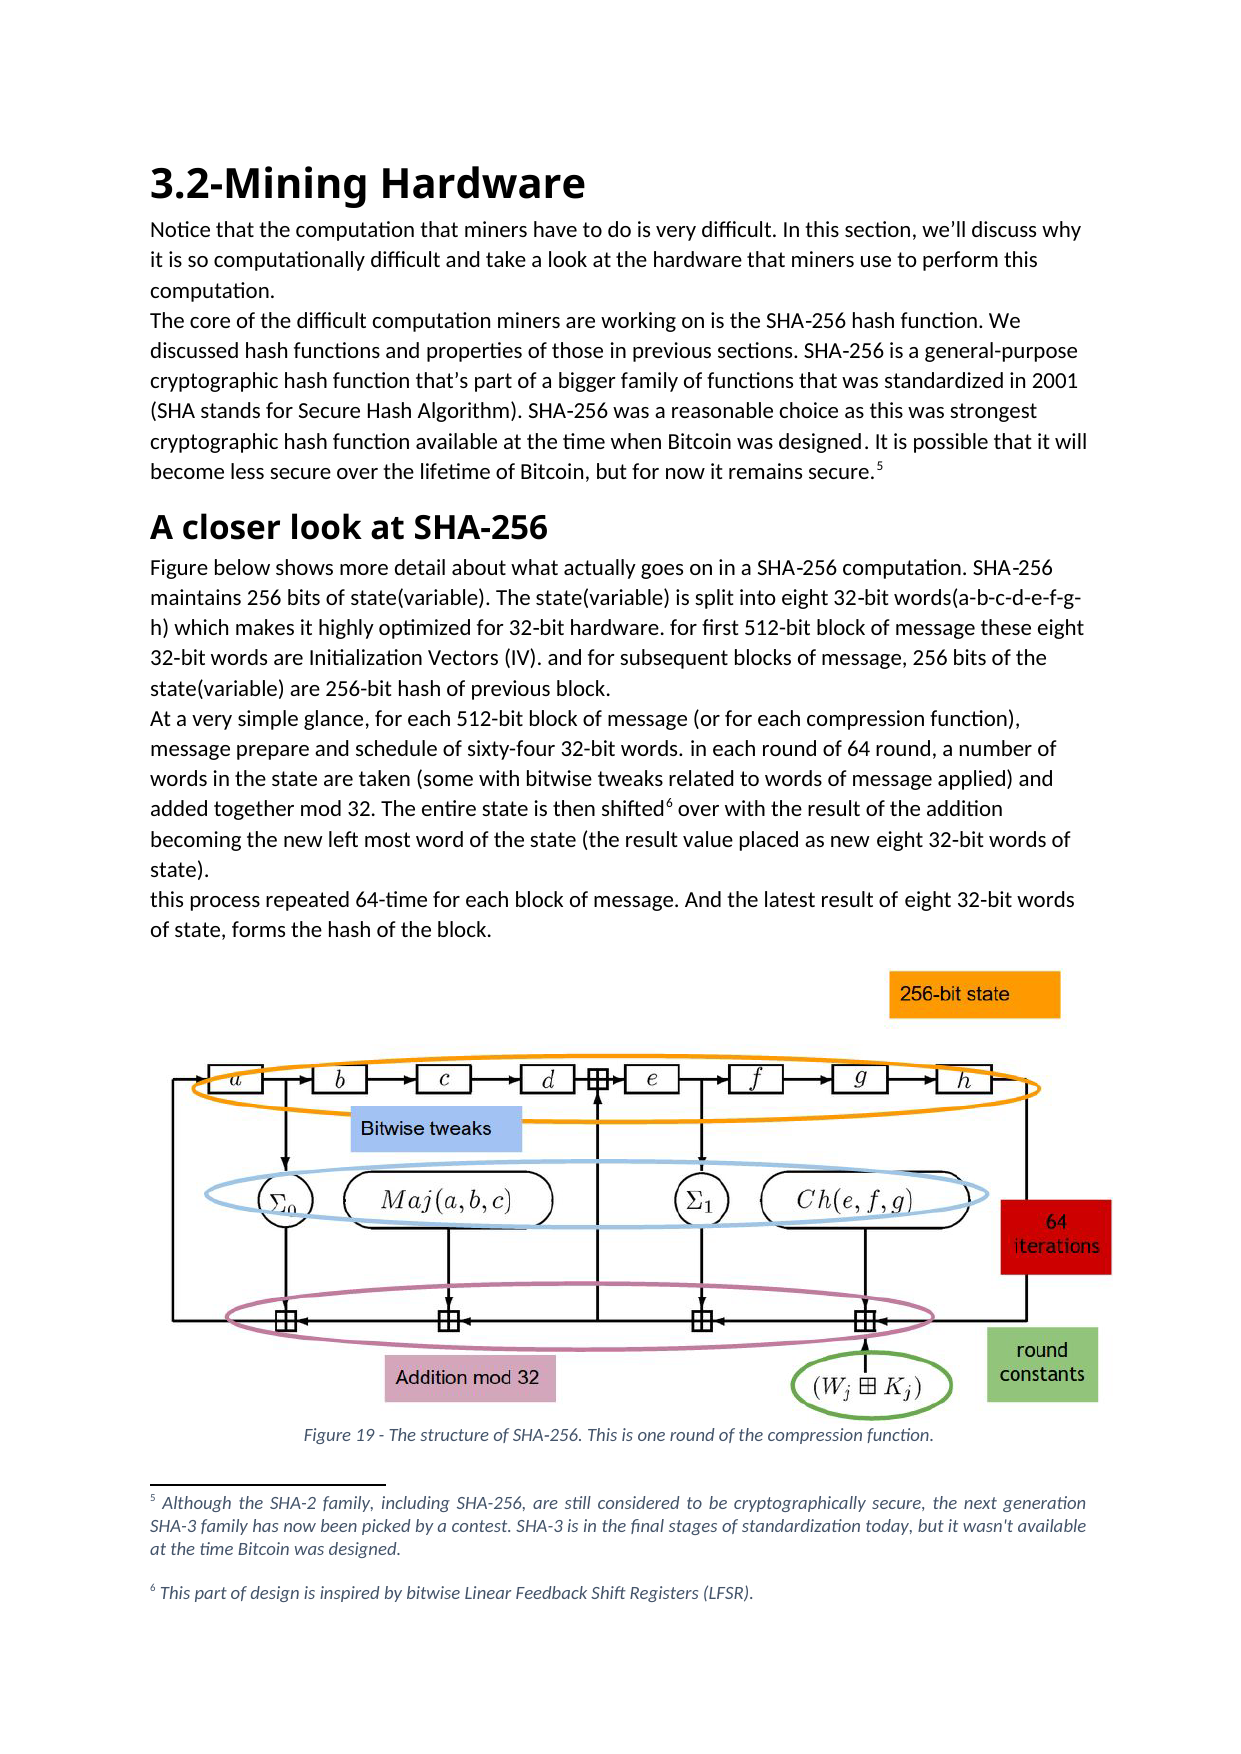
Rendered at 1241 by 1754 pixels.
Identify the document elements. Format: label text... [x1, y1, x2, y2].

text The core of the difficult computation miners are working on is the SHA‐256 hash function. We discussed hash functions and properties of those in previous sections. SHA‐256 is a general-purpose cryptographic hash function that’s part of a bigger family of functions that was standardized in 2001 (SHA stands for Secure Hash Algorithm). SHA‐256 was a reasonable choice as this was strongest cryptographic hash function available at the time when Bitcoin was designed. It is possible that it will become less secure over the lifetime of Bitcoin, but for now it remains secure. [150, 306, 1090, 485]
subtitle A closer look at SHA‐256 [150, 504, 1090, 549]
text this process repeated 64-time for each block of message. And the latest result of eight 32‐bit words of state, forms the hash of the block. [150, 885, 1090, 943]
text At a very simple glance, for each 512-bit block of message (or for each compression function), message prepare and schedule of sixty-four 32-bit words. in each round of 64 round, a number of words in the state are taken (some with bitwise tweaks related to words of message applied) and added together mod 32. The entire state is then shifted over with the result of the addition becoming the new left most word of the state (the result value placed as new eight 32‐bit words of state). [150, 704, 1090, 883]
text Figure - The structure of SHA‐256. This is one round of the compression function. [150, 1424, 1090, 1446]
text Figure below shows more detail about what actually goes on in a SHA‐256 computation. SHA‐256 maintains 256 bits of state(variable). The state(variable) is split into eight 32‐bit words(a-b-c-d-e-f-g-h) which makes it highly optimized for 32‐bit hardware. for first 512-bit block of message these eight 32‐bit words are Initialization Vectors (IV). and for subsequent blocks of message, 256 bits of the state(variable) are 256-bit hash of previous block. [150, 553, 1090, 702]
text Notice that the computation that miners have to do is very difficult. In this section, we’ll discuss why it is so computationally difficult and take a look at the hardware that miners use to perform this computation. [150, 215, 1090, 304]
subtitle 3.2-Mining Hardware [150, 154, 1090, 211]
